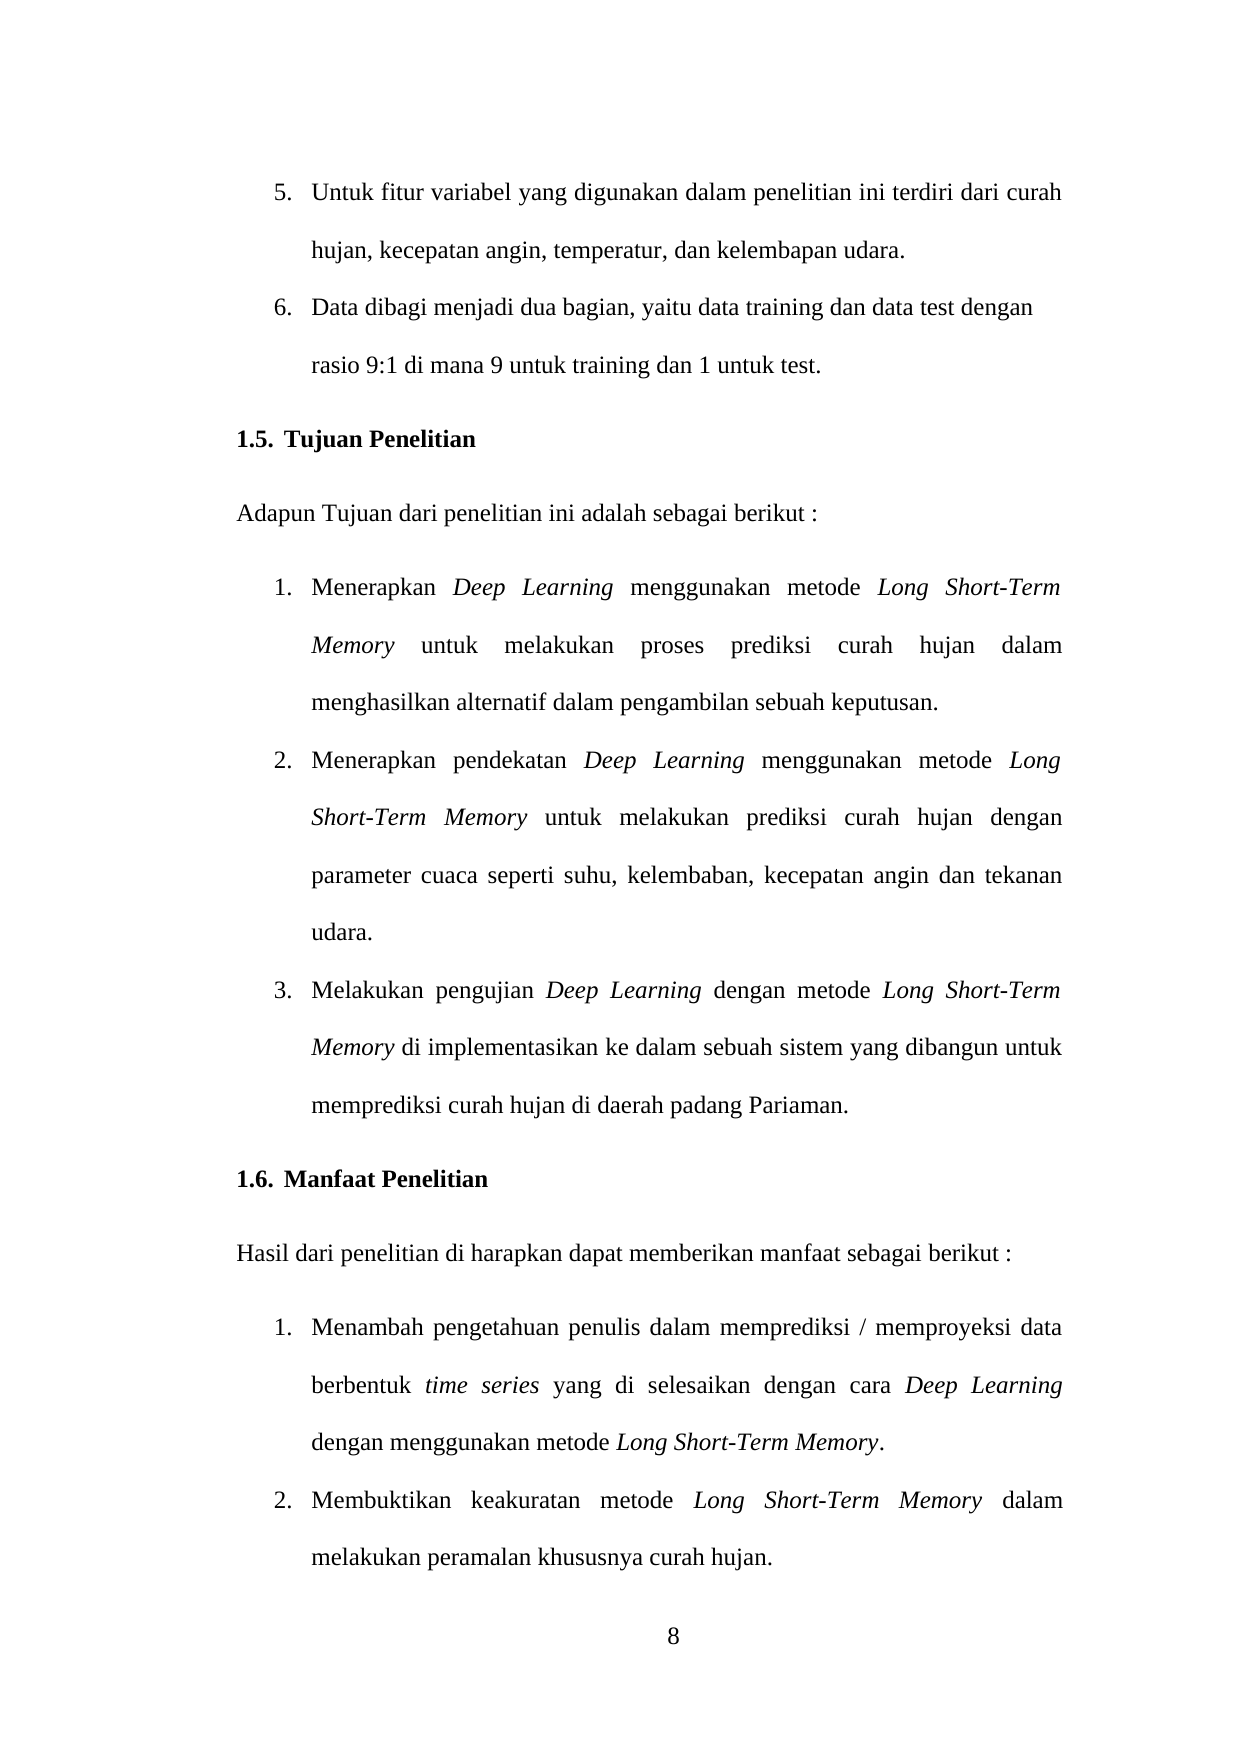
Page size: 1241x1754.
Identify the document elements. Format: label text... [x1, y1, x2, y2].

subtitle Manfaat Penelitian [236, 1164, 1063, 1193]
list Menerapkan Deep Learning menggunakan metode Long Short-Term Memory untuk melakukan proses prediksi curah hujan dalam menghasilkan alternatif dalam pengambilan sebuah keputusan. [274, 572, 1063, 716]
list Menerapkan pendekatan Deep Learning menggunakan metode Long Short-Term Memory untuk melakukan prediksi curah hujan dengan parameter cuaca seperti suhu, kelembaban, kecepatan angin dan tekanan udara. [274, 745, 1063, 946]
list Membuktikan keakuratan metode Long Short-Term Memory dalam melakukan peramalan khususnya curah hujan. [274, 1485, 1063, 1571]
list Data dibagi menjadi dua bagian, yaitu data training dan data test dengan rasio 9:1 di mana 9 untuk training dan 1 untuk test. [274, 292, 1063, 378]
subtitle Tujuan Penelitian [236, 424, 1063, 453]
list Untuk fitur variabel yang digunakan dalam penelitian ini terdiri dari curah hujan, kecepatan angin, temperatur, dan kelembapan udara. [274, 177, 1063, 263]
text Hasil dari penelitian di harapkan dapat memberikan manfaat sebagai berikut : [236, 1238, 1063, 1267]
text Adapun Tujuan dari penelitian ini adalah sebagai berikut : [236, 498, 1063, 527]
list Melakukan pengujian Deep Learning dengan metode Long Short-Term Memory di implementasikan ke dalam sebuah sistem yang dibangun untuk memprediksi curah hujan di daerah padang Pariaman. [274, 975, 1063, 1118]
list Menambah pengetahuan penulis dalam memprediksi / memproyeksi data berbentuk time series yang di selesaikan dengan cara Deep Learning dengan menggunakan metode Long Short-Term Memory. [274, 1312, 1063, 1456]
